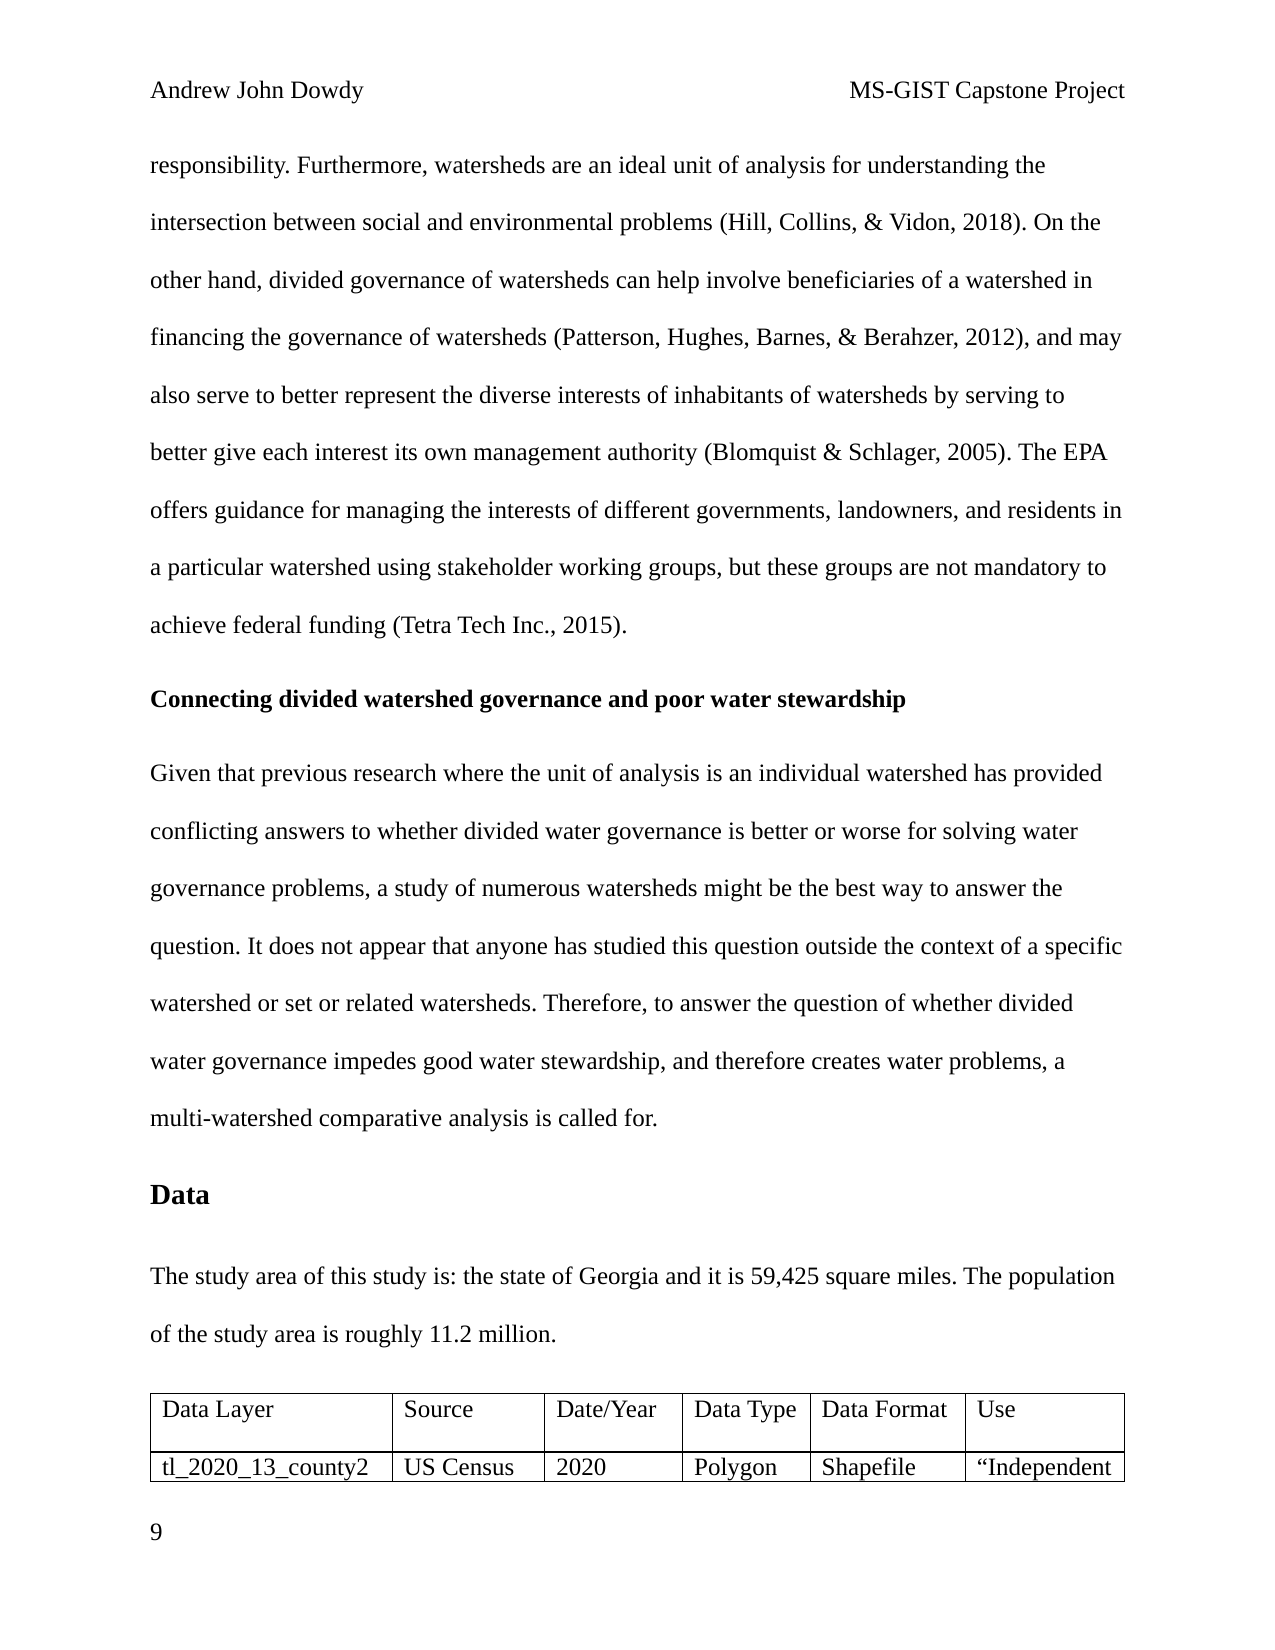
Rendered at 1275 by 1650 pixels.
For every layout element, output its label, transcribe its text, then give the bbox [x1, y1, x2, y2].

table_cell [683, 1453, 810, 1481]
table_cell tl_2020_13_county20 [151, 1453, 392, 1481]
table_header Source [393, 1394, 544, 1451]
text Connecting divided watershed governance and poor water stewardship [150, 684, 1125, 713]
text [150, 150, 1125, 639]
table_header Date/Year [545, 1394, 682, 1451]
table_cell US Census [393, 1453, 544, 1481]
table_cell 2020 [545, 1453, 682, 1481]
table_header Data Format [811, 1394, 965, 1451]
text Data [150, 1177, 1125, 1211]
table_header Data Type [683, 1394, 810, 1451]
text The study area of this study is: the state of Georgia and it is 59,425 square miles. The population of the study area is roughly 11.2 million. [150, 1261, 1125, 1347]
table_header Use [966, 1394, 1124, 1451]
text Given that previous research where the unit of analysis is an individual watershed has provided conflicting answers to whether divided water governance is better or worse for solving water governance problems, a study of numerous watersheds might be the best way to answer the question. It does not appear that anyone has studied this question outside the context of a specific watershed or set or related watersheds. Therefore, to answer the question of whether divided water governance impedes good water stewardship, and therefore creates water problems, a multi-watershed comparative analysis is called for. [150, 758, 1125, 1132]
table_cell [966, 1453, 1124, 1481]
table_header Data Layer [151, 1394, 392, 1451]
table_cell Shapefile [811, 1453, 965, 1481]
